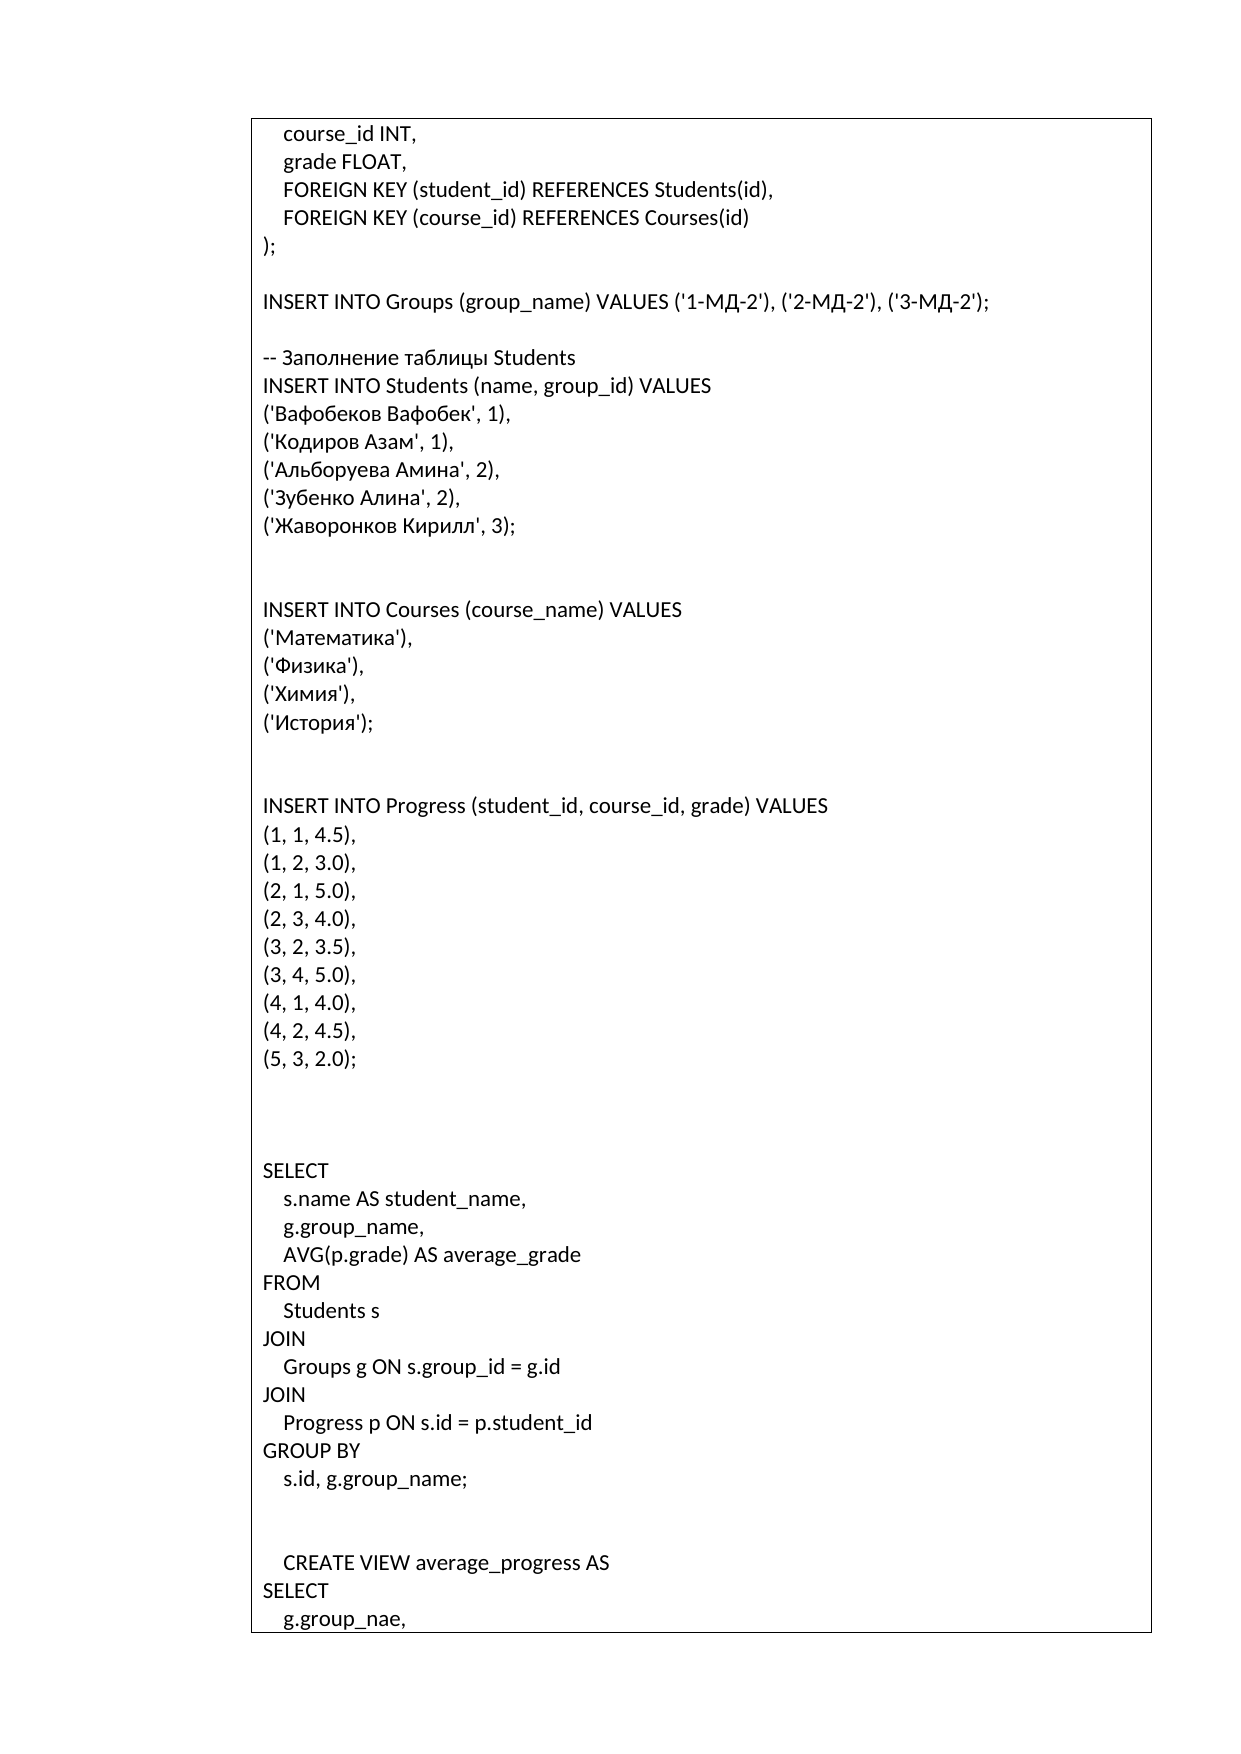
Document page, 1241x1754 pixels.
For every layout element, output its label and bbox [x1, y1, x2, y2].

table_header [252, 119, 1151, 1632]
